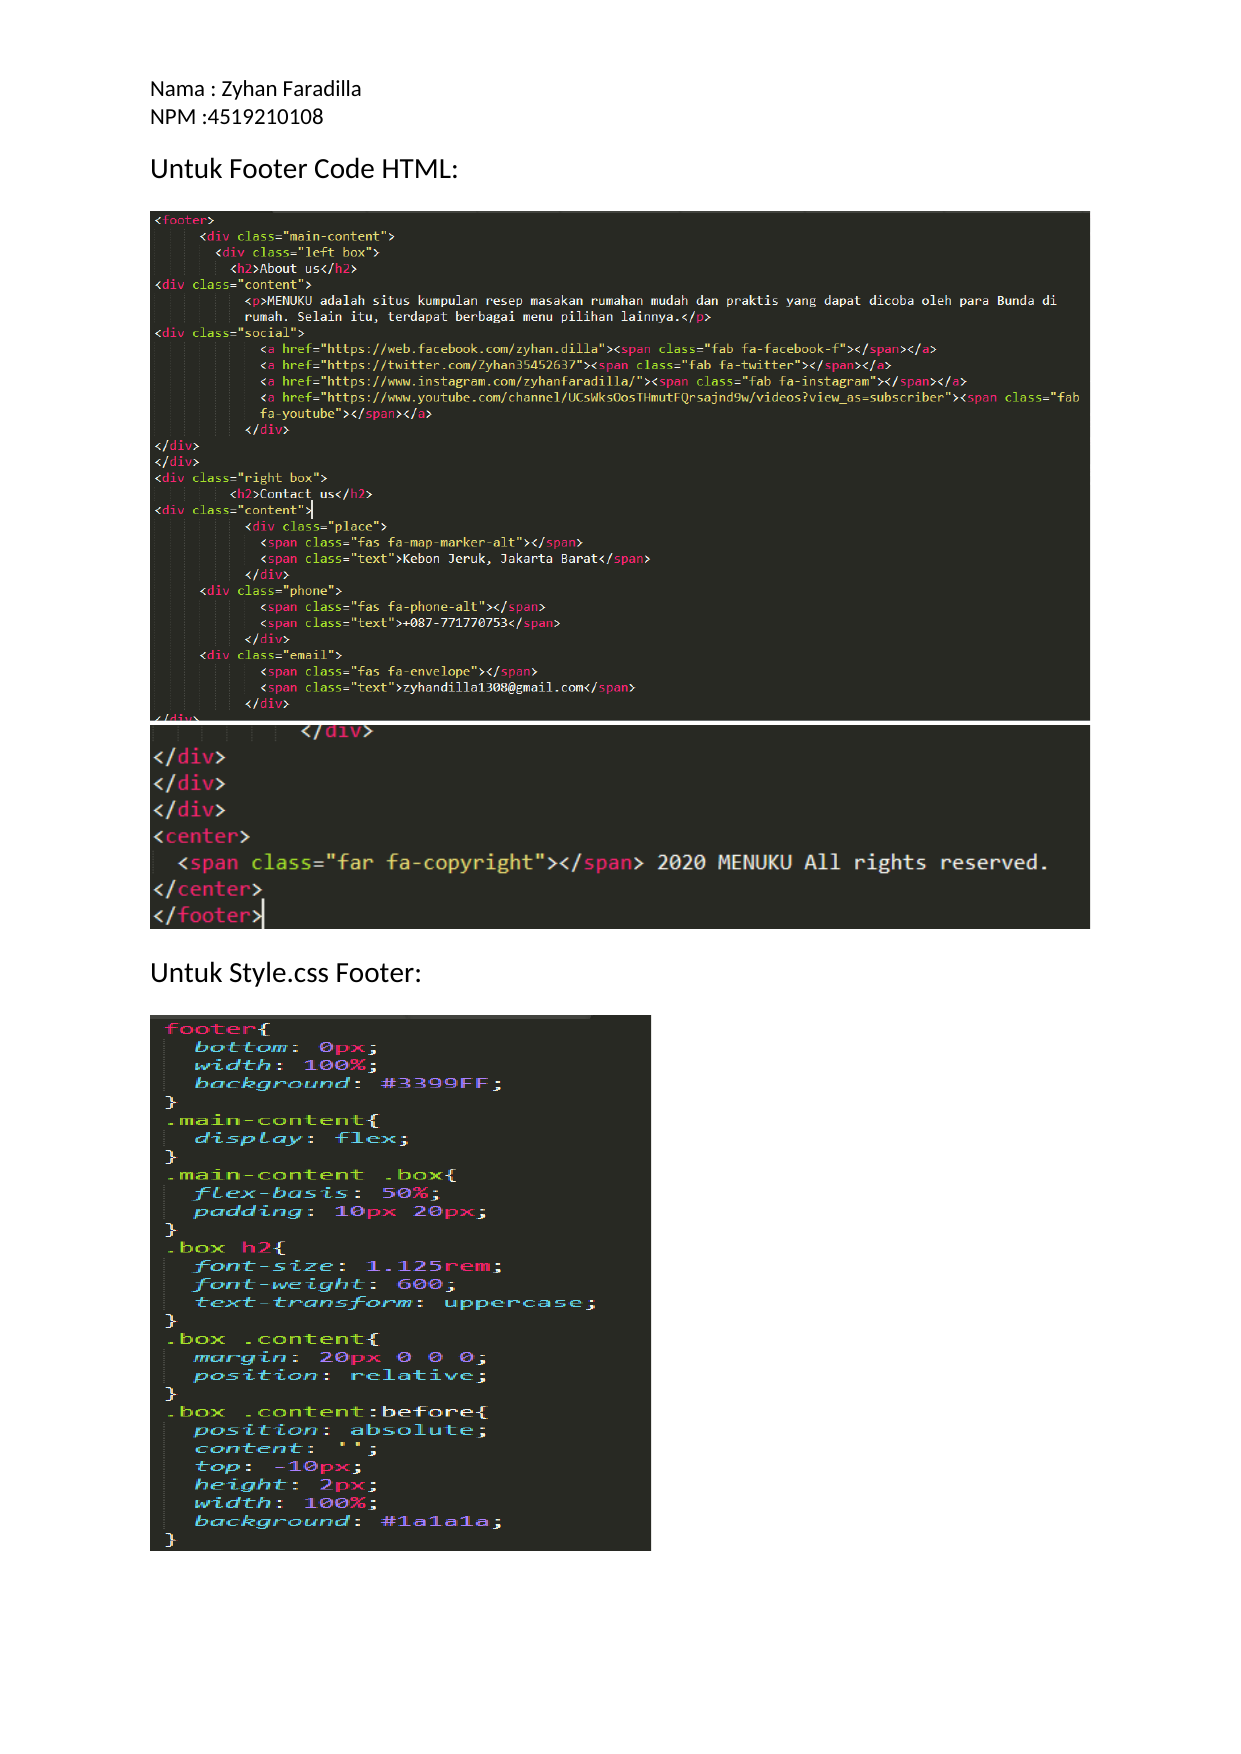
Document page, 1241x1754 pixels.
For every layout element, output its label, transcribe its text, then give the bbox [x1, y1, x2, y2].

text Untuk Footer Code HTML: [150, 150, 1090, 186]
picture [150, 211, 1091, 721]
picture [150, 725, 1091, 929]
text Untuk Style.css Footer: [150, 954, 1090, 989]
picture [150, 1015, 652, 1551]
